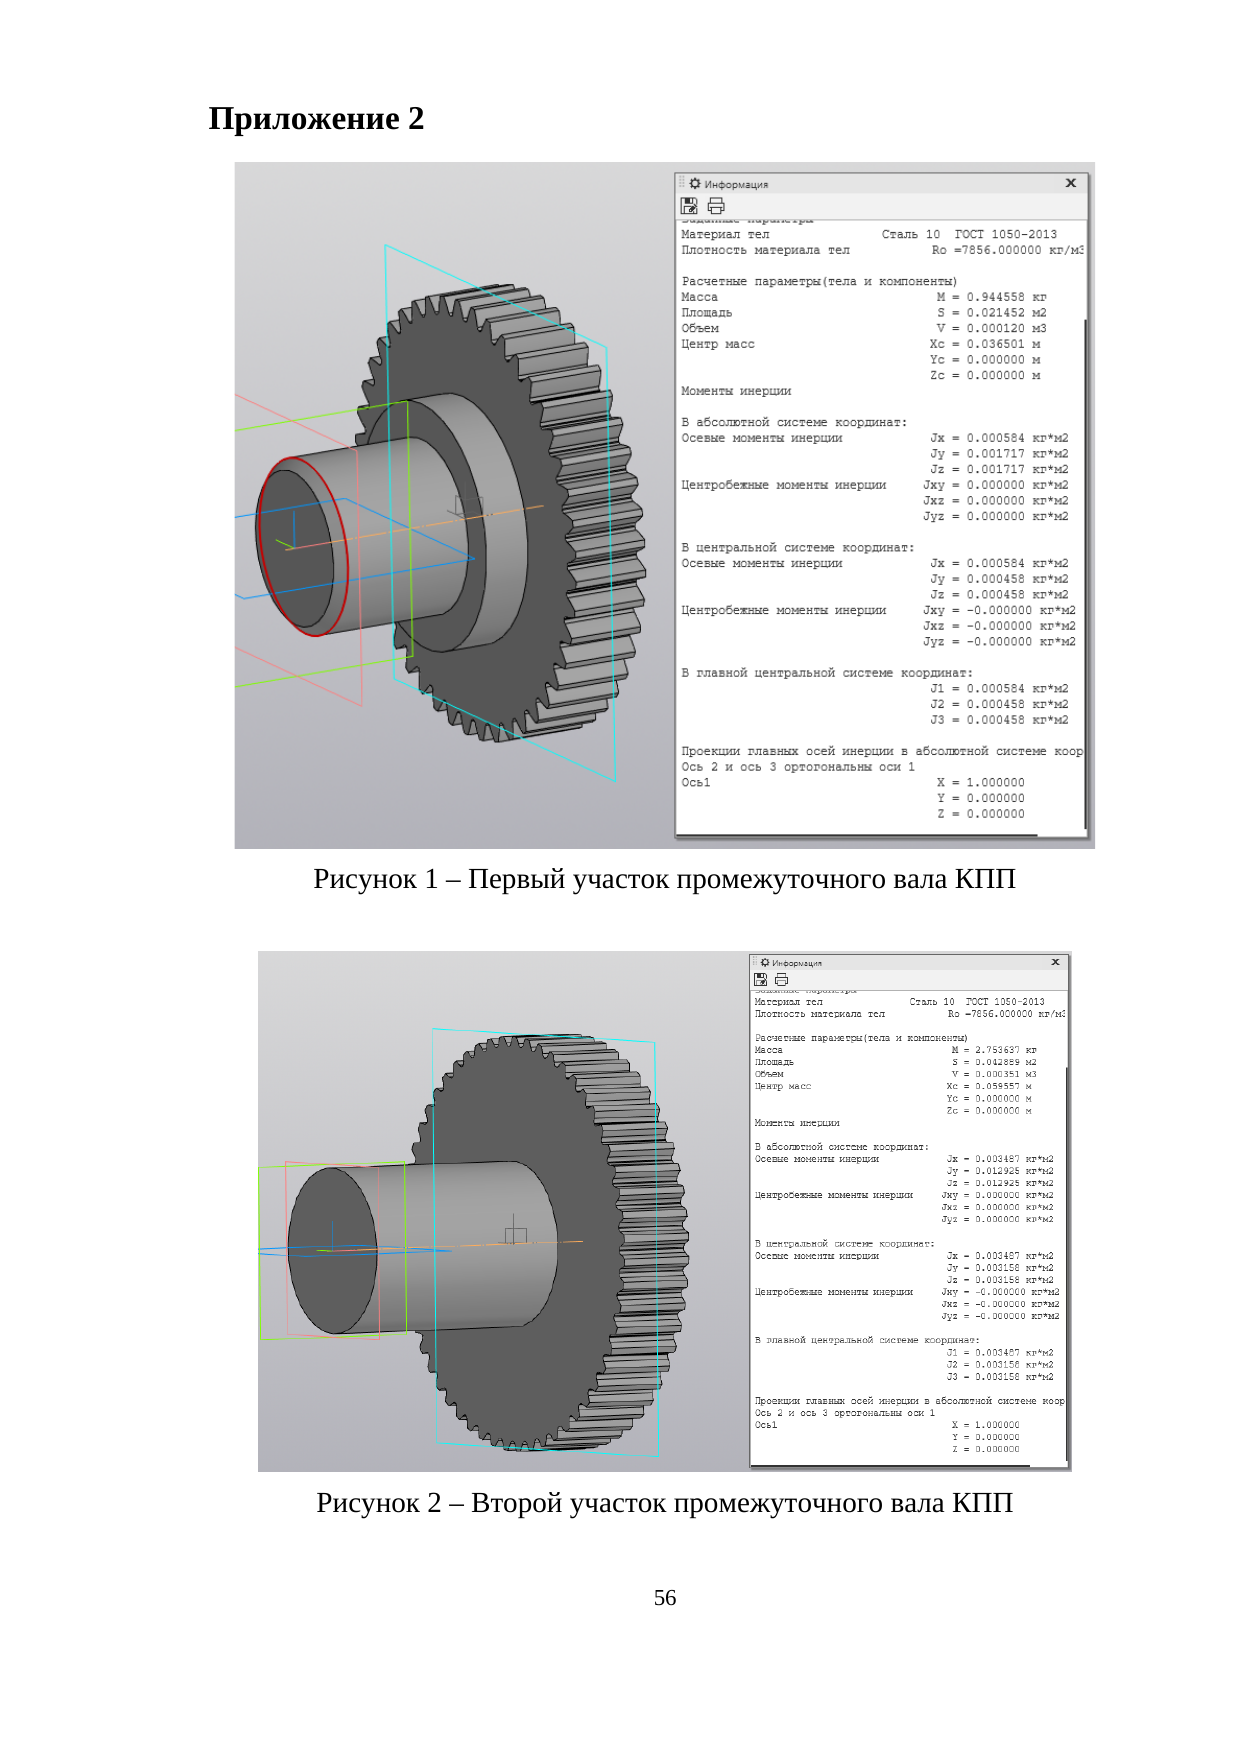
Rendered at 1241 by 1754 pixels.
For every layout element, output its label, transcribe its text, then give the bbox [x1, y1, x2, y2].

text Рисунок 1 – Первый участок промежуточного вала КПП [133, 861, 1196, 895]
picture [258, 951, 1072, 1472]
text Рисунок 2 – Второй участок промежуточного вала КПП [133, 1485, 1196, 1518]
text Приложение 2 [133, 98, 1196, 136]
picture [234, 162, 1096, 849]
